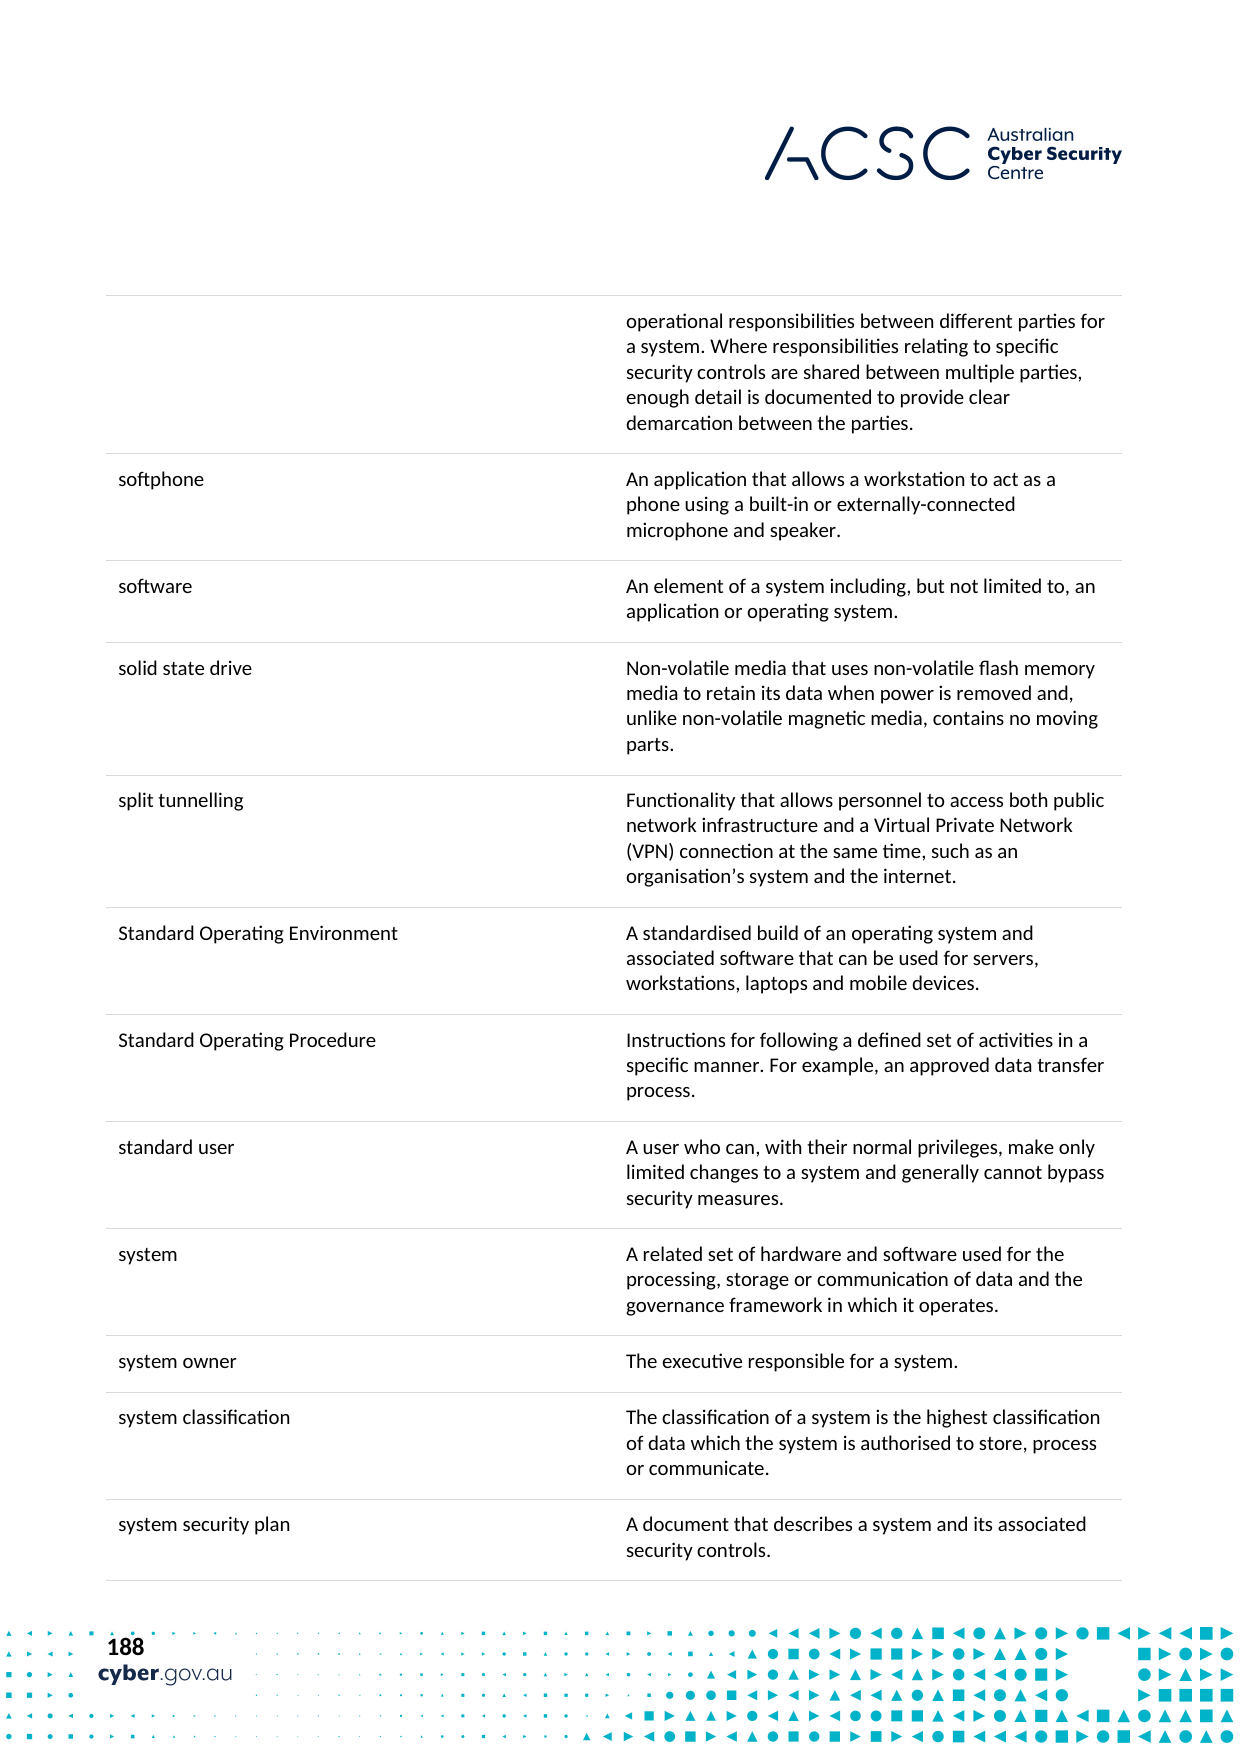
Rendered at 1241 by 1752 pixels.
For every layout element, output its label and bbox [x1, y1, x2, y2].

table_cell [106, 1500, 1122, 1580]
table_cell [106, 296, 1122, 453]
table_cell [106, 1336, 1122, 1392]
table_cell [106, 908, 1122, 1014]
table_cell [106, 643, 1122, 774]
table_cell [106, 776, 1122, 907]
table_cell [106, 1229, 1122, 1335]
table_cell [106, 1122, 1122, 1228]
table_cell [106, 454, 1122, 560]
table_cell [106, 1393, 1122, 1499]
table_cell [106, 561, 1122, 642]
picture [0, 1624, 1237, 1747]
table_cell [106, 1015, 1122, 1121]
picture [0, 0, 1240, 317]
